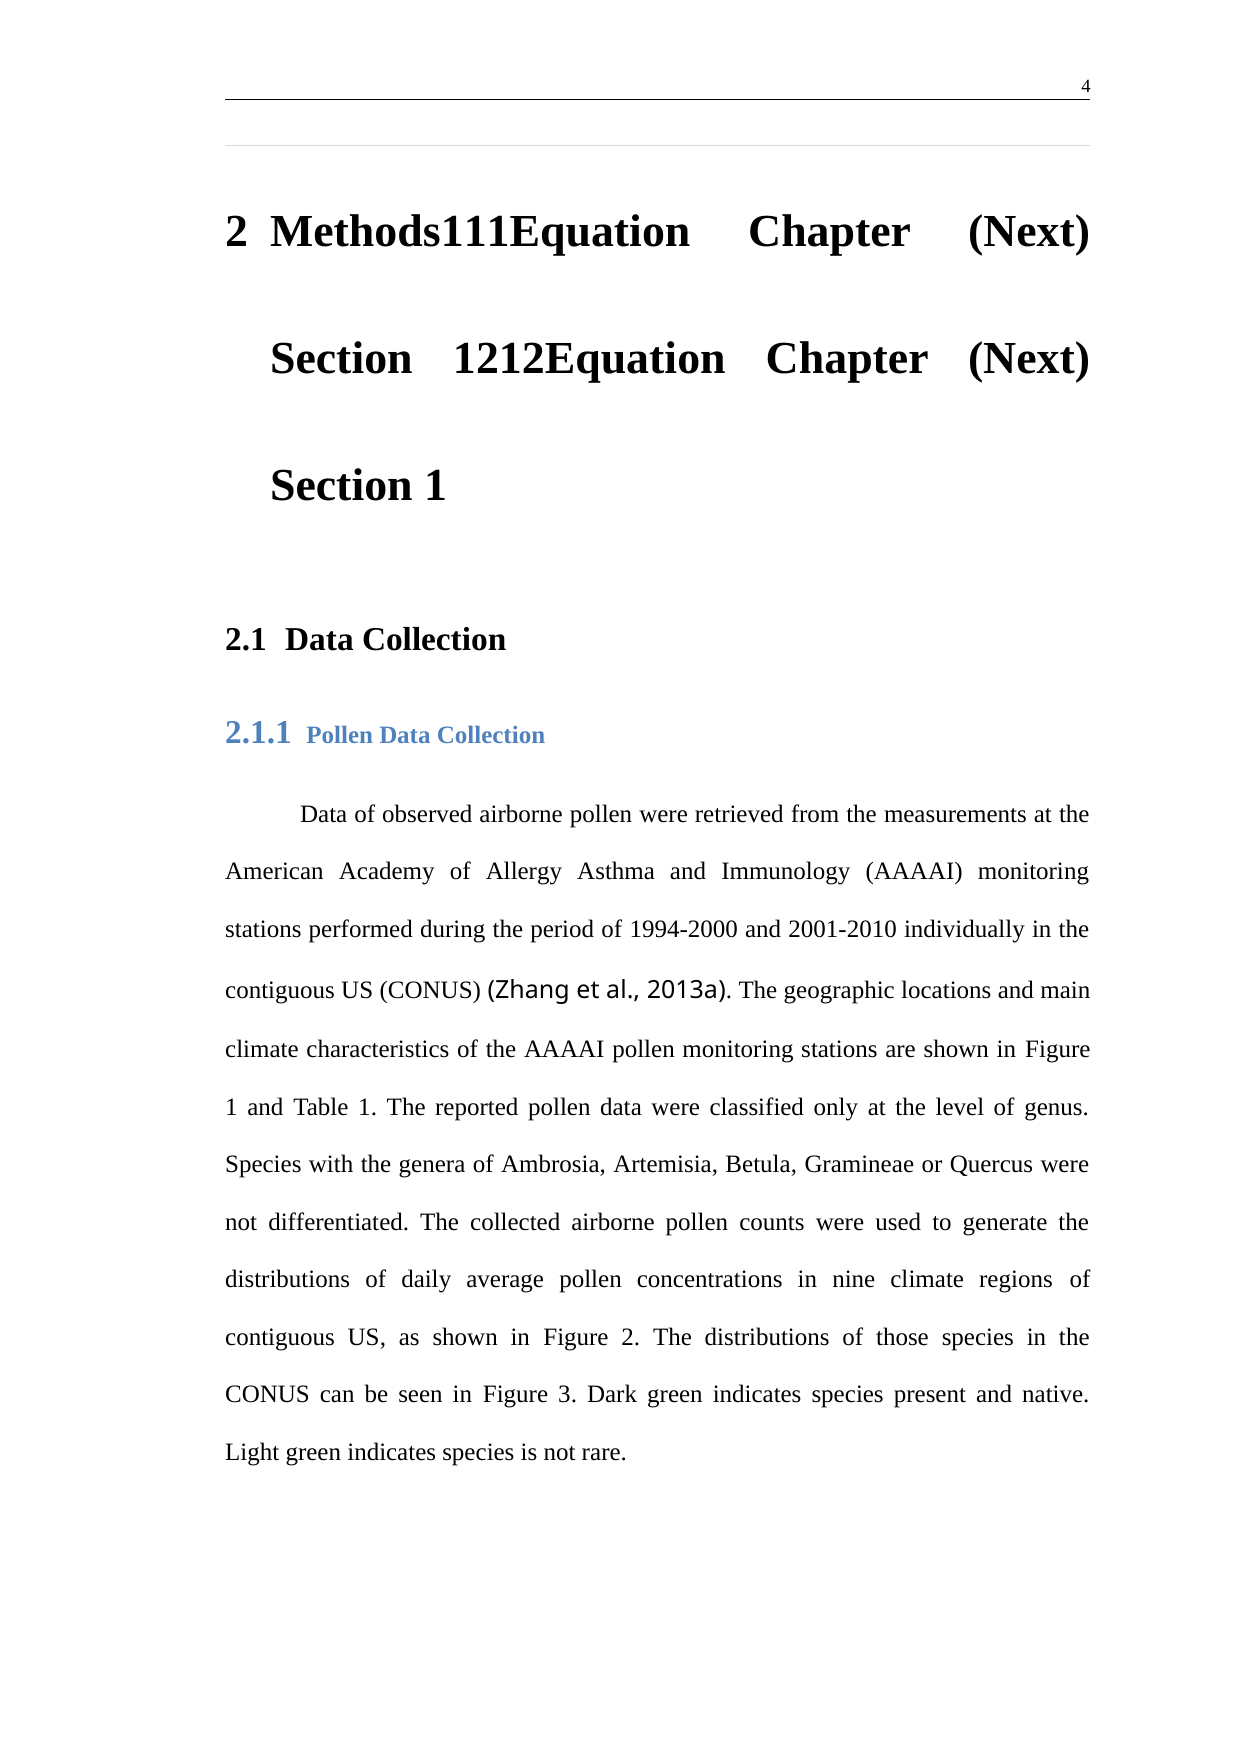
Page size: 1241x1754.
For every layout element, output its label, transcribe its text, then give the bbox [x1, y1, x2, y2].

subtitle Pollen Data Collection [225, 712, 1090, 750]
subtitle Data Collection [225, 619, 1090, 657]
text Data of observed airborne pollen were retrieved from the measurements at the American Academy of Allergy Asthma and Immunology (AAAAI) monitoring stations performed during the period of 1994-2000 and 2001-2010 individually in the contiguous US (CONUS) (Zhang et al., 2013a). The geographic locations and main climate characteristics of the AAAAI pollen monitoring stations are shown in and . The reported pollen data were classified only at the level of genus. Species with the genera of Ambrosia, Artemisia, Betula, Gramineae or Quercus were not differentiated. The collected airborne pollen counts were used to generate the distributions of daily average pollen concentrations in nine climate regions of contiguous US, as shown in . The distributions of those species in the CONUS can be seen in . Dark green indicates species present and native. Light green indicates species is not rare. [225, 799, 1090, 1465]
subtitle Methods [225, 203, 1090, 510]
